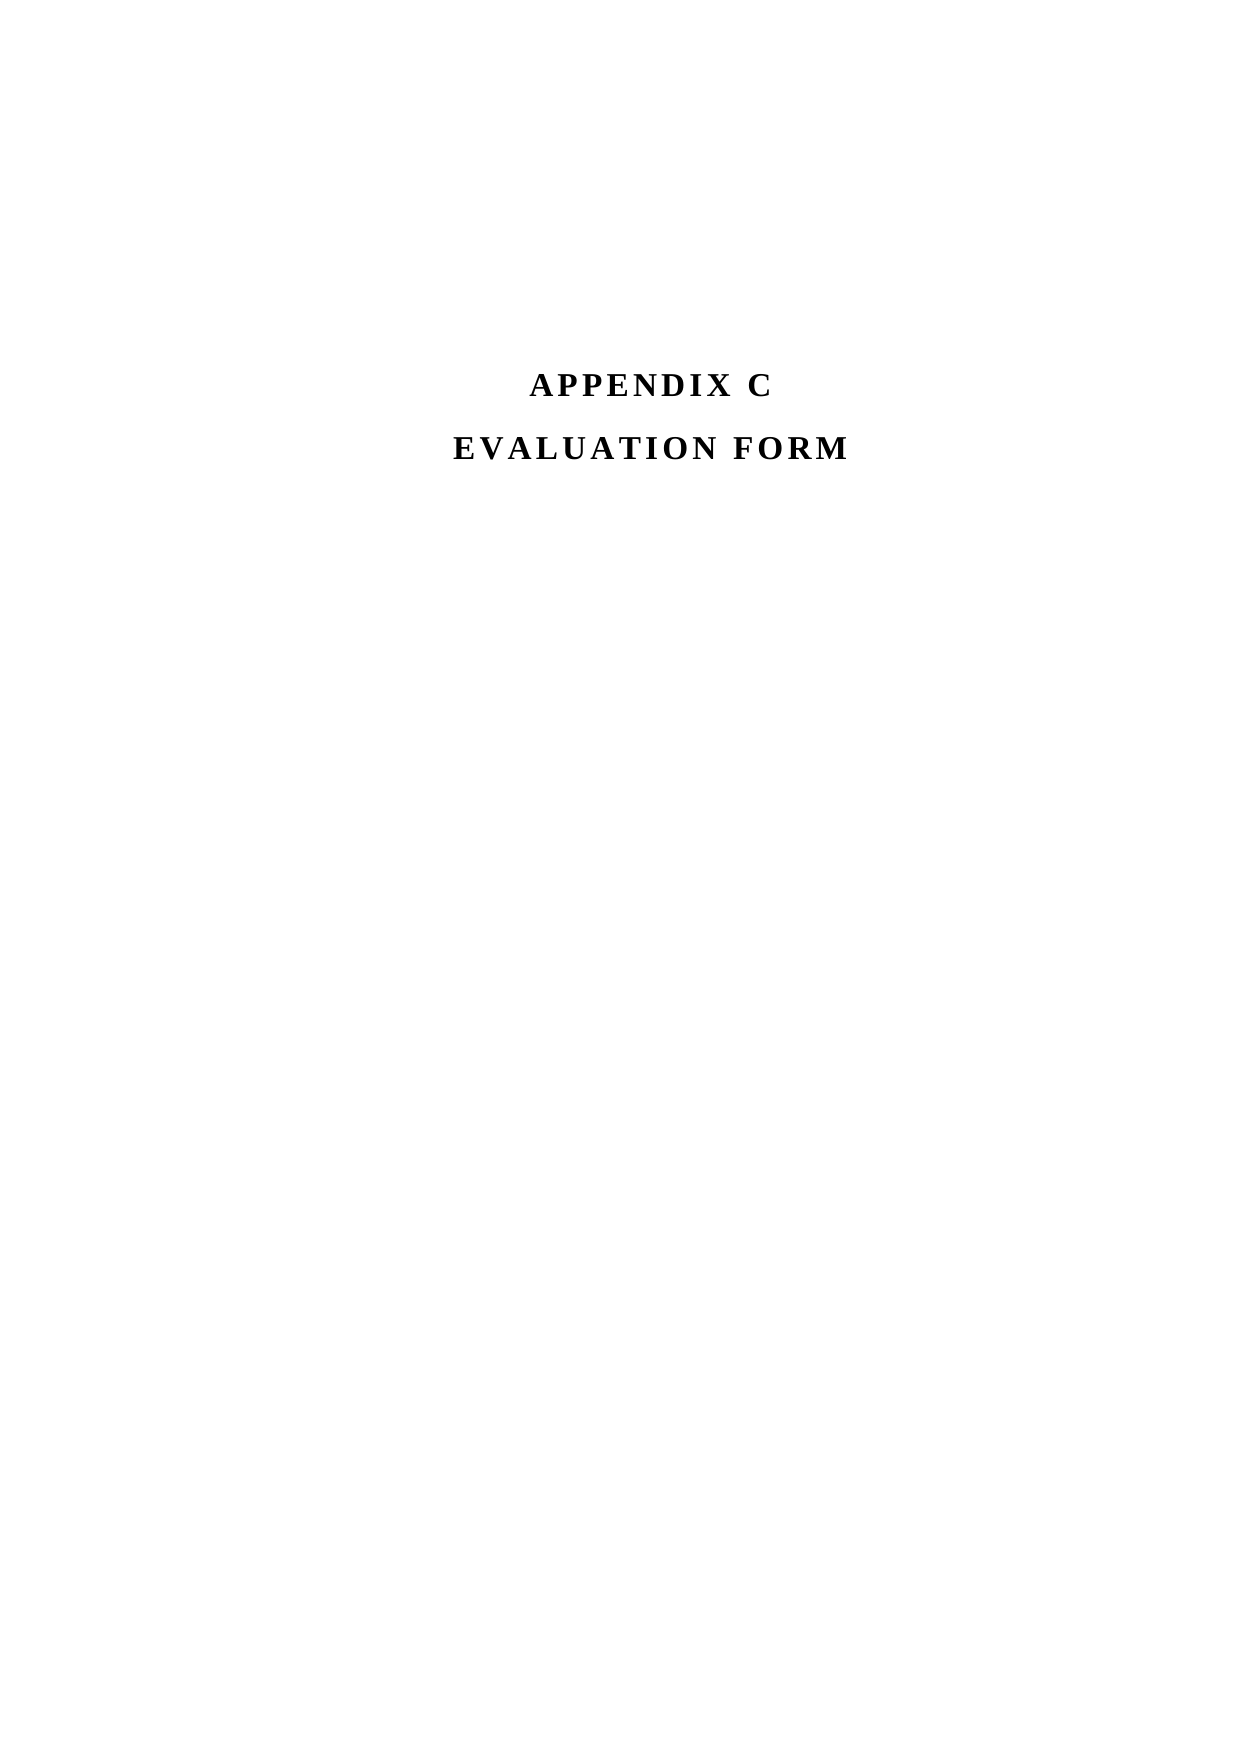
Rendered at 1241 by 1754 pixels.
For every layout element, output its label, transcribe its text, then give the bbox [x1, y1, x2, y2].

subtitle Evaluation form [180, 428, 1120, 467]
subtitle Appendix C [180, 365, 1120, 403]
